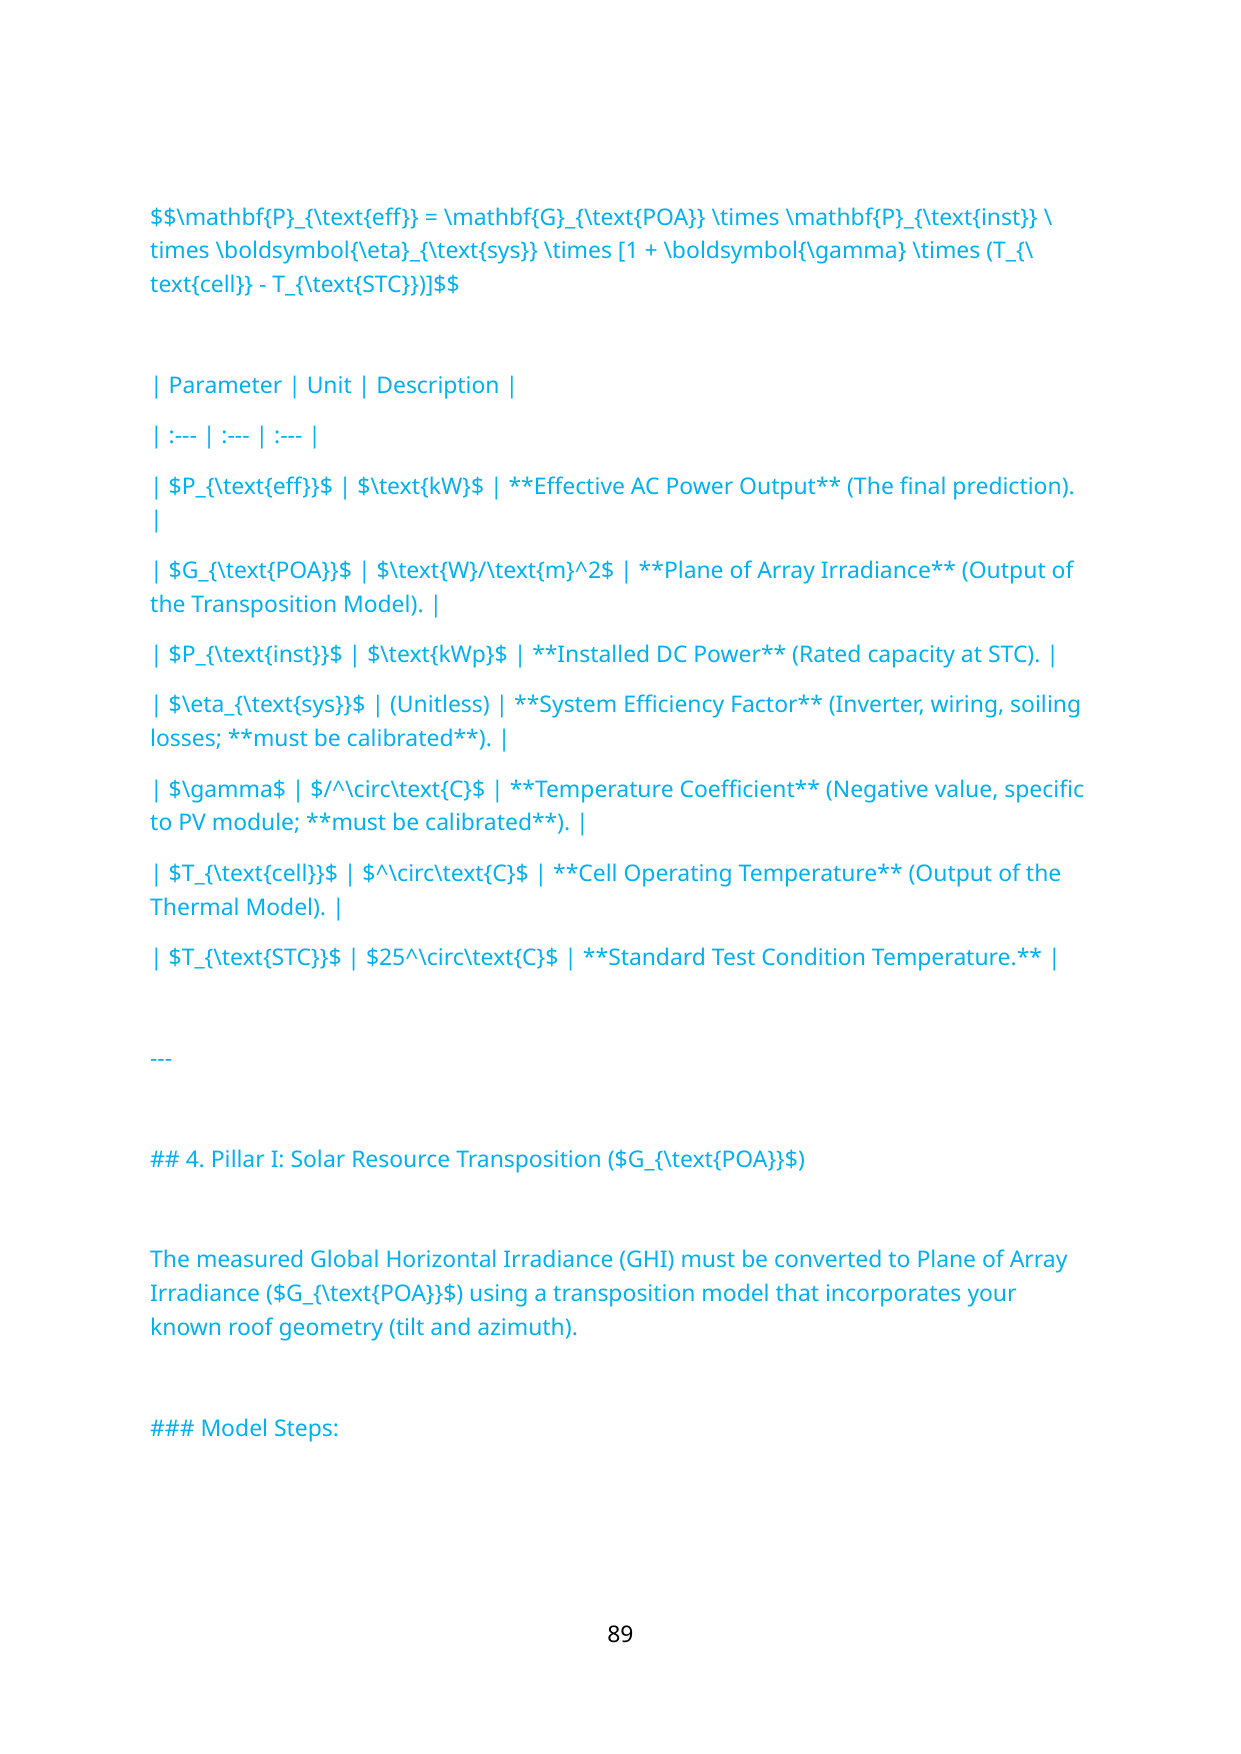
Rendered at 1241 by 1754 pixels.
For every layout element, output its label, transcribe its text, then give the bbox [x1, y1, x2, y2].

text The measured Global Horizontal Irradiance (GHI) must be converted to Plane of Array Irradiance ($G_{\text{POA}}$) using a transposition model that incorporates your known roof geometry (tilt and azimuth). [150, 1243, 1090, 1342]
text ### Model Steps: [150, 1412, 1090, 1443]
text $$\mathbf{P}_{\text{eff}} = \mathbf{G}_{\text{POA}} \times \mathbf{P}_{\text{inst}} \times \boldsymbol{\eta}_{\text{sys}} \times [1 + \boldsymbol{\gamma} \times (T_{\text{cell}} - T_{\text{STC}})]$$ [150, 200, 1090, 299]
text | $T_{\text{STC}}$ | $25^\circ\text{C}$ | **Standard Test Condition Temperature.** | [150, 941, 1090, 972]
text | :--- | :--- | :--- | [150, 419, 1090, 450]
text | $\eta_{\text{sys}}$ | (Unitless) | **System Efficiency Factor** (Inverter, wiring, soiling losses; **must be calibrated**). | [150, 688, 1090, 753]
text | $P_{\text{inst}}$ | $\text{kWp}$ | **Installed DC Power** (Rated capacity at STC). | [150, 638, 1090, 669]
text | $T_{\text{cell}}$ | $^\circ\text{C}$ | **Cell Operating Temperature** (Output of the Thermal Model). | [150, 857, 1090, 922]
text | Parameter | Unit | Description | [150, 369, 1090, 400]
text | $\gamma$ | $/^\circ\text{C}$ | **Temperature Coefficient** (Negative value, specific to PV module; **must be calibrated**). | [150, 772, 1090, 837]
text | $G_{\text{POA}}$ | $\text{W}/\text{m}^2$ | **Plane of Array Irradiance** (Output of the Transposition Model). | [150, 554, 1090, 619]
text | $P_{\text{eff}}$ | $\text{kW}$ | **Effective AC Power Output** (The final prediction). | [150, 469, 1090, 534]
text --- [150, 1042, 1090, 1073]
text ## 4. Pillar I: Solar Resource Transposition ($G_{\text{POA}}$) [150, 1142, 1090, 1174]
